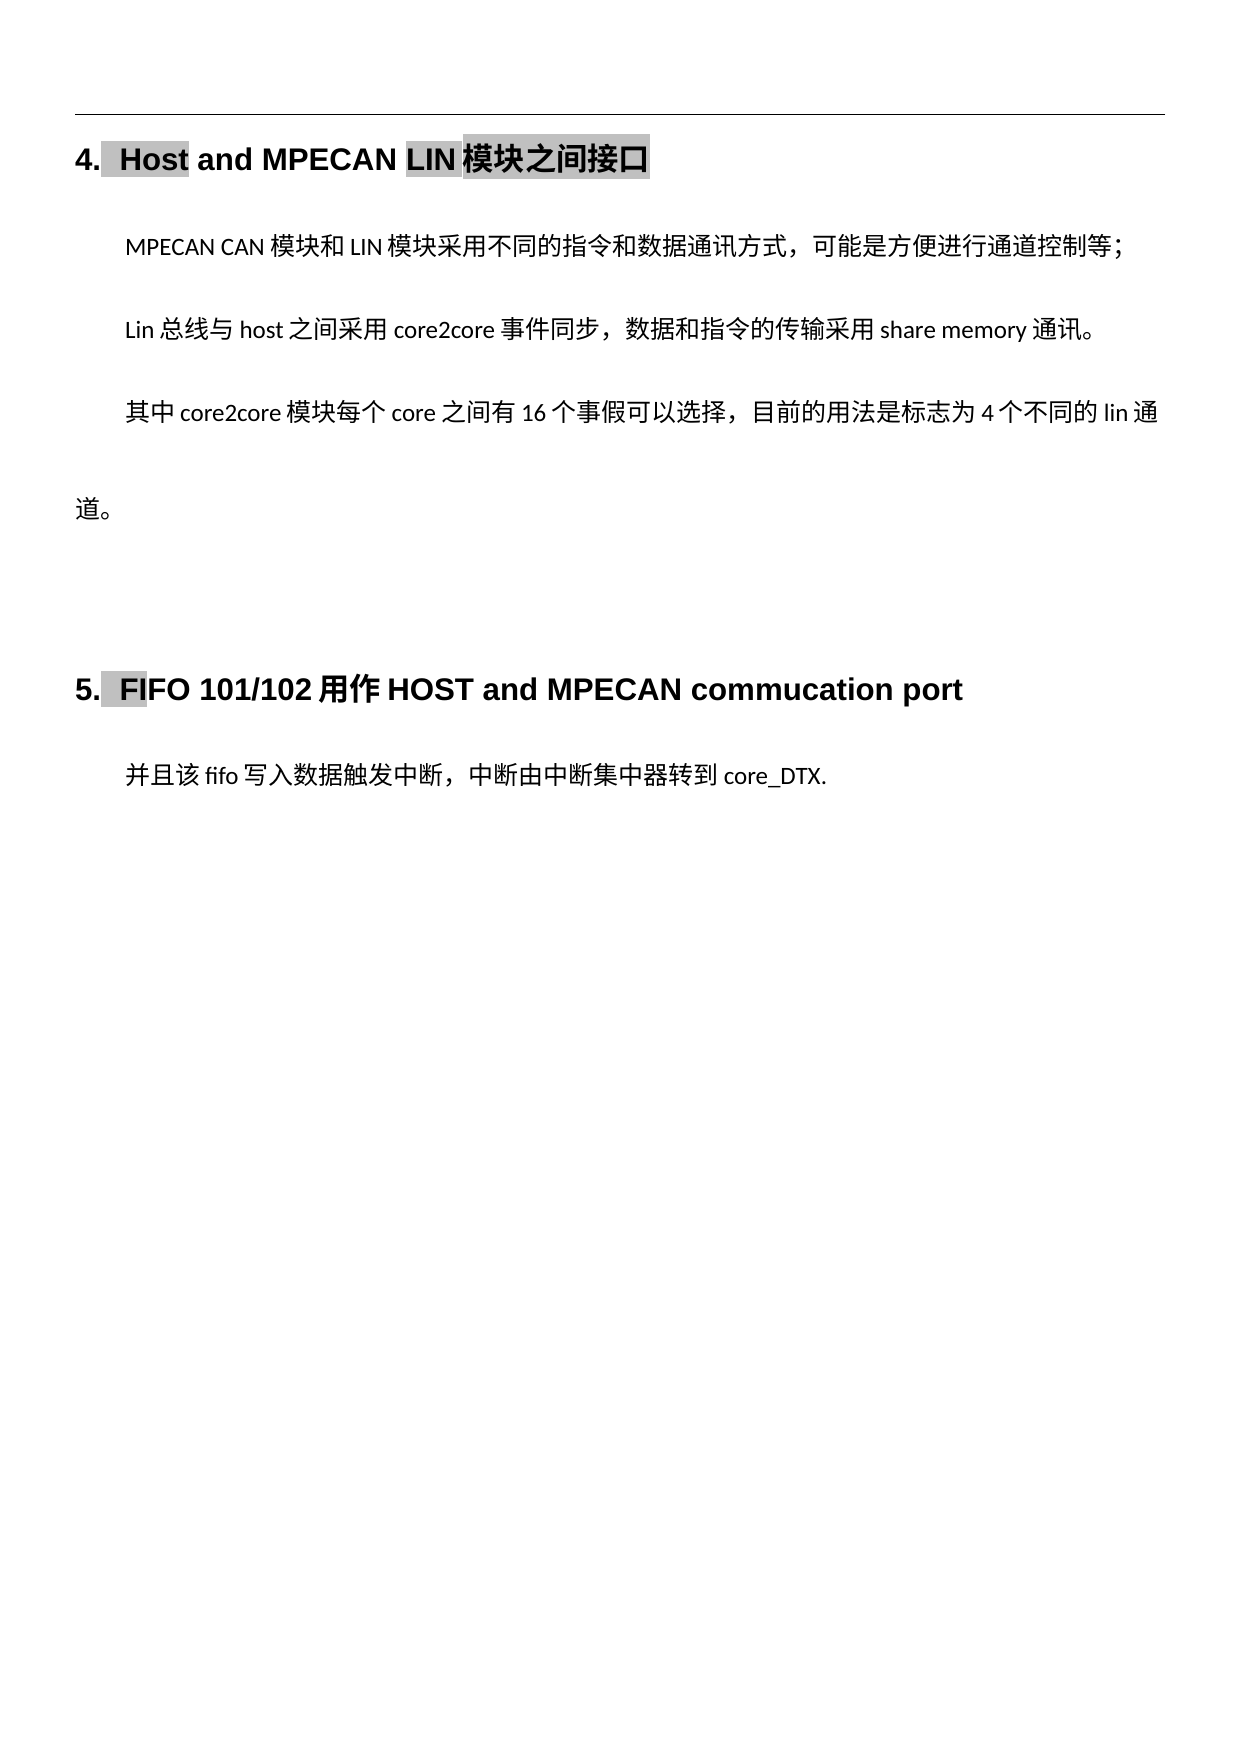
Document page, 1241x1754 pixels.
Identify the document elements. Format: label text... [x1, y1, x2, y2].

subtitle FIFO 101/102用作HOST and MPECAN commucation port [75, 654, 1165, 719]
text 并且该fifo写入数据触发中断，中断由中断集中器转到core_DTX. [75, 741, 1165, 806]
subtitle Host and MPECAN LIN模块之间接口 [75, 124, 1165, 189]
text MPECAN CAN模块和LIN模块采用不同的指令和数据通讯方式，可能是方便进行通道控制等； [75, 212, 1165, 277]
text Lin总线与host之间采用core2core事件同步，数据和指令的传输采用share memory通讯。 [75, 295, 1165, 360]
text 其中core2core模块每个core之间有16个事假可以选择，目前的用法是标志为4个不同的lin通道。 [75, 378, 1165, 540]
